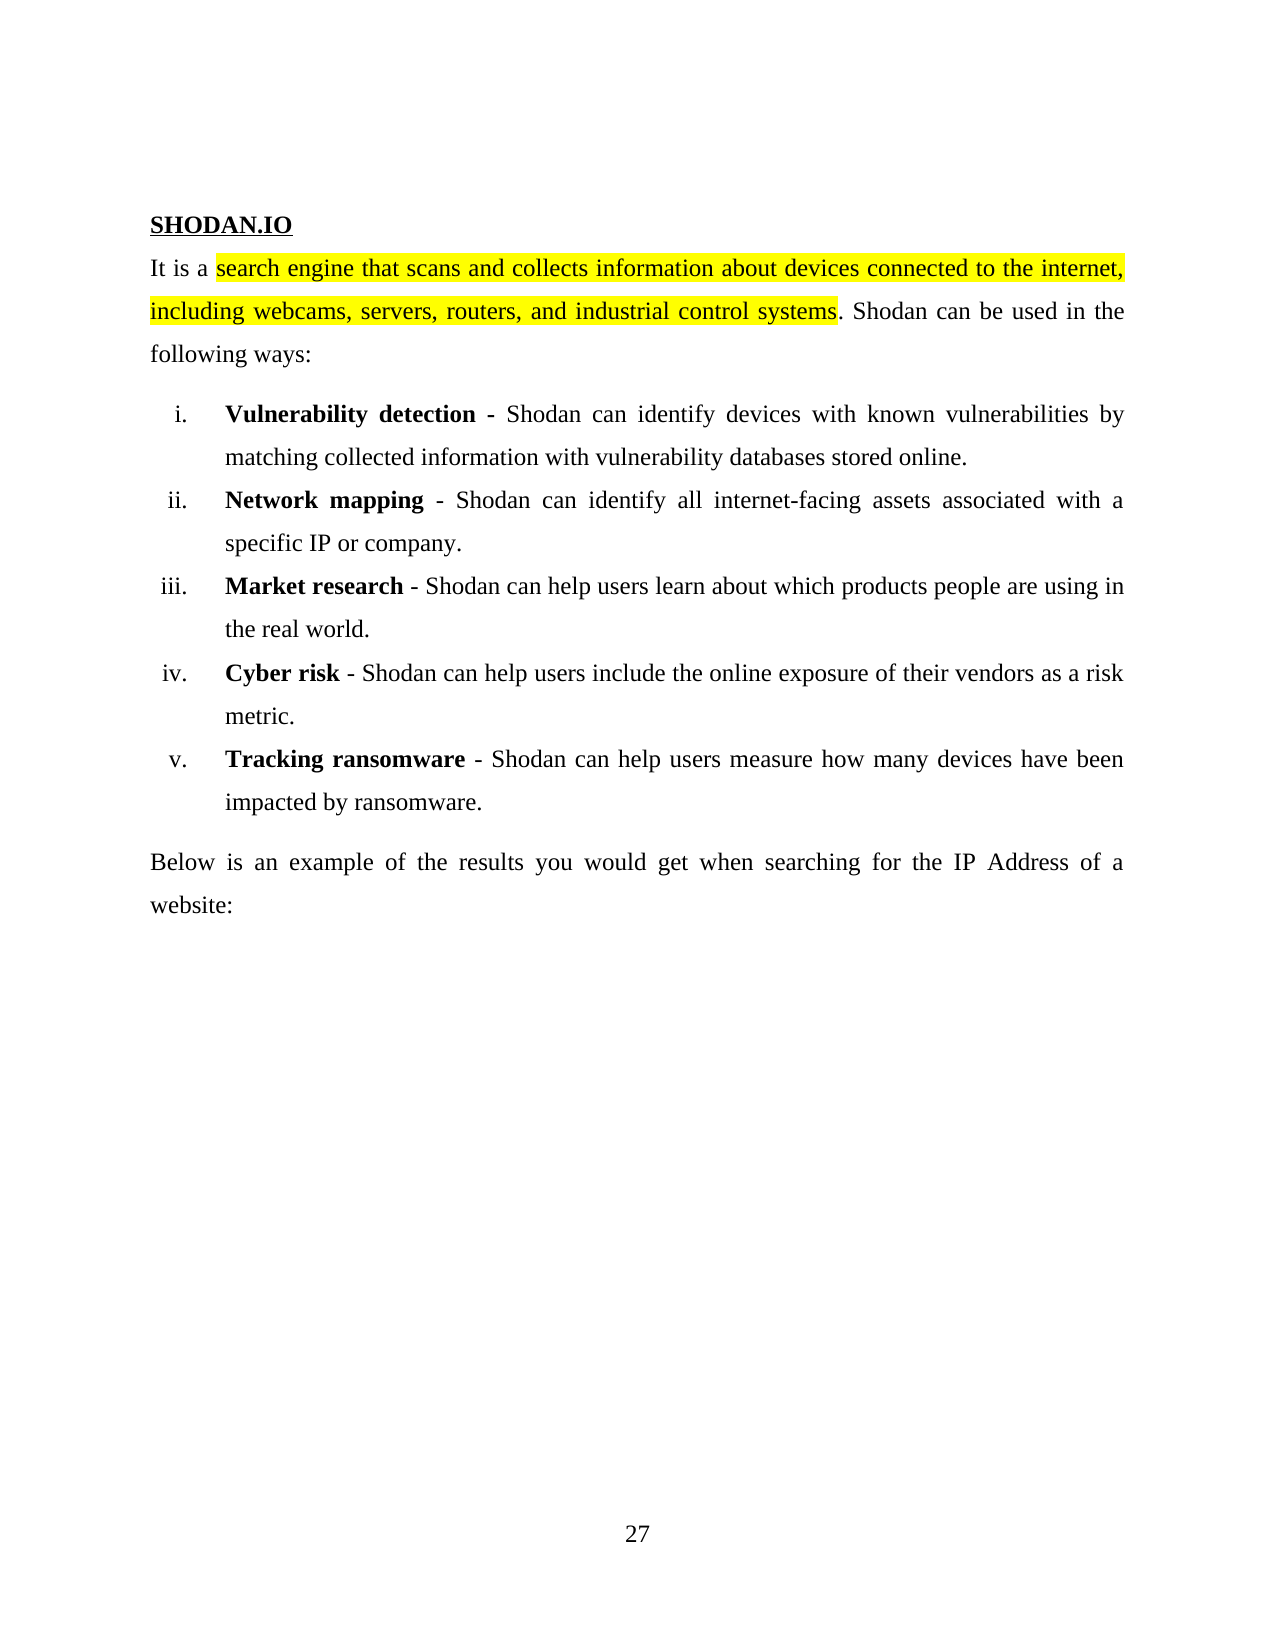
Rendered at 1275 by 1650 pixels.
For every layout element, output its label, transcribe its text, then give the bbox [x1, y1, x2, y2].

text Below is an example of the results you would get when searching for the IP Address of a website: [150, 847, 1125, 919]
list Tracking ransomware - Shodan can help users measure how many devices have been impacted by ransomware. [187, 744, 1125, 816]
list Cyber risk - Shodan can help users include the online exposure of their vendors as a risk metric. [187, 658, 1125, 729]
list Market research - Shodan can help users learn about which products people are using in the real world. [187, 571, 1125, 643]
subtitle SHODAN.IO [150, 210, 1125, 238]
text It is a search engine that scans and collects information about devices connected to the internet, including webcams, servers, routers, and industrial control systems. Shodan can be used in the following ways: [150, 253, 1125, 368]
list Network mapping - Shodan can identify all internet-facing assets associated with a specific IP or company. [187, 485, 1125, 557]
list Vulnerability detection - Shodan can identify devices with known vulnerabilities by matching collected information with vulnerability databases stored online. [187, 399, 1125, 471]
